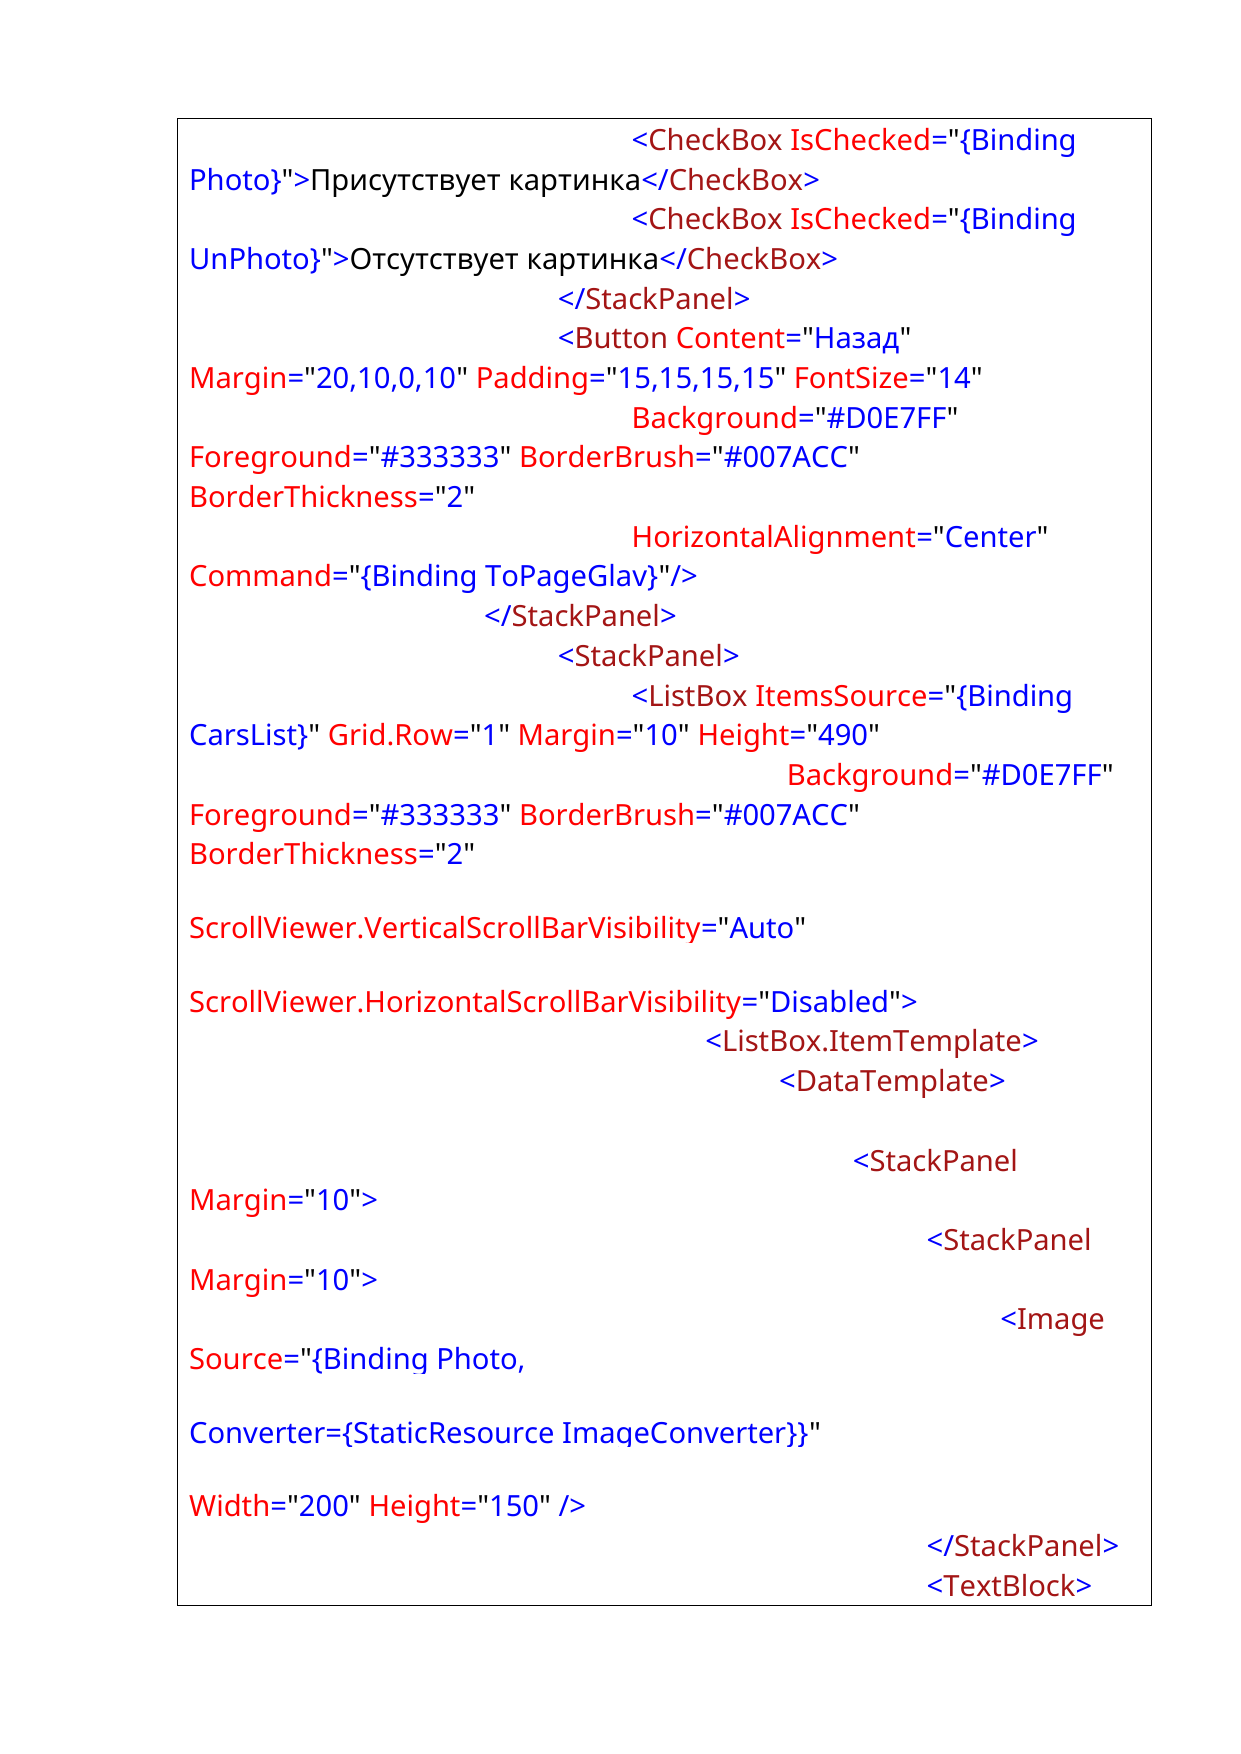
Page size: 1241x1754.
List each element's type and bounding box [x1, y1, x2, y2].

table_header [178, 119, 1151, 1605]
